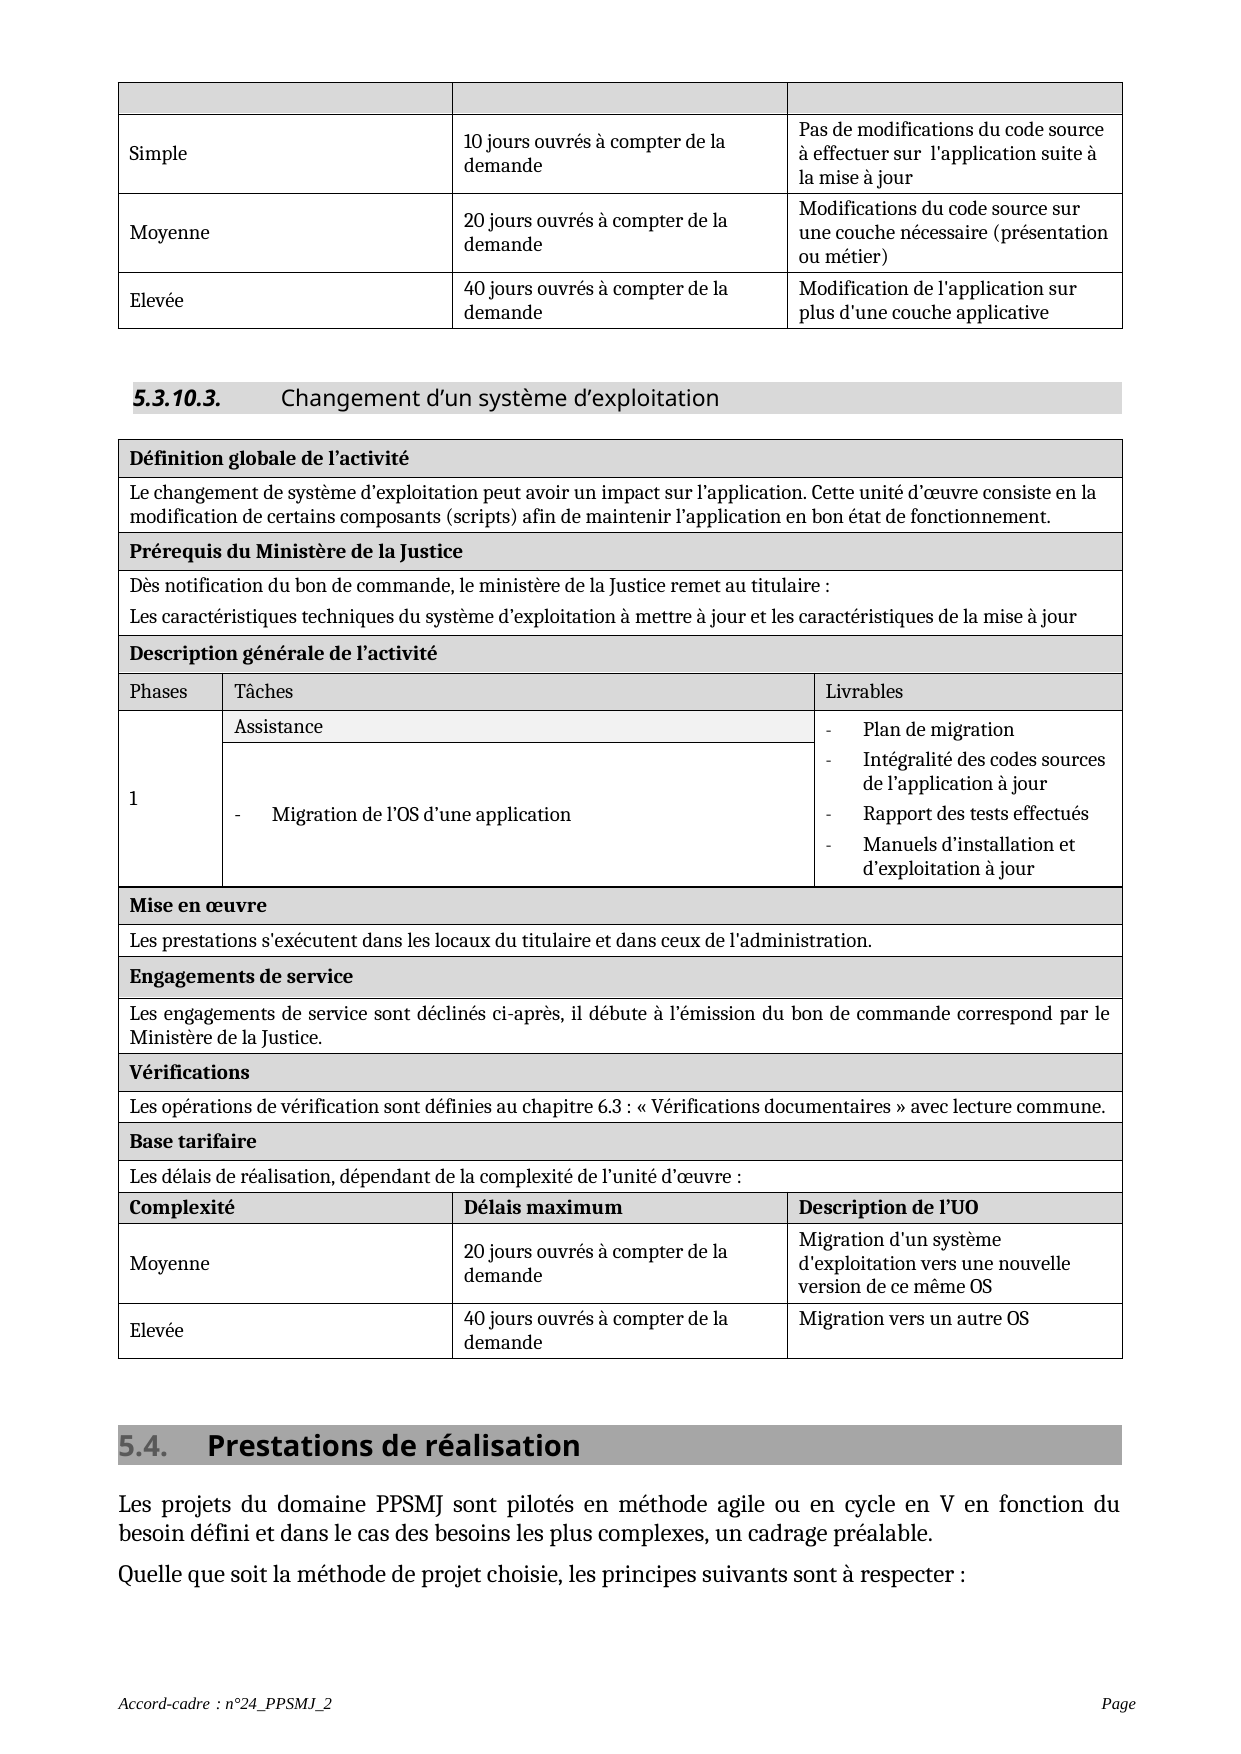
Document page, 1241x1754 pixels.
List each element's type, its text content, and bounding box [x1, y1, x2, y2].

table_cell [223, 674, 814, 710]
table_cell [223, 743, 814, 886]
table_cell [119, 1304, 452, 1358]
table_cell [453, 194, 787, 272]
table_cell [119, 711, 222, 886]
text Quelle que soit la méthode de projet choisie, les principes suivants sont à respecter : [118, 1560, 1122, 1588]
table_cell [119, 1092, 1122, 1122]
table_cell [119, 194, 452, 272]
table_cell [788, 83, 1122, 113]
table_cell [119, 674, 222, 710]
text Changement d’un système d’exploitation [133, 382, 1122, 414]
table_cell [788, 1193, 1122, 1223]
text Prestations de réalisation [118, 1425, 1122, 1465]
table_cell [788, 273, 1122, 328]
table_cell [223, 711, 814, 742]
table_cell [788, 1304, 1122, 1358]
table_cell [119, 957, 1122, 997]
text Les projets du domaine PPSMJ sont pilotés en méthode agile ou en cycle en V en fonction du besoin défini et dans le cas des besoins les plus complexes, un cadrage préalable. [118, 1490, 1122, 1547]
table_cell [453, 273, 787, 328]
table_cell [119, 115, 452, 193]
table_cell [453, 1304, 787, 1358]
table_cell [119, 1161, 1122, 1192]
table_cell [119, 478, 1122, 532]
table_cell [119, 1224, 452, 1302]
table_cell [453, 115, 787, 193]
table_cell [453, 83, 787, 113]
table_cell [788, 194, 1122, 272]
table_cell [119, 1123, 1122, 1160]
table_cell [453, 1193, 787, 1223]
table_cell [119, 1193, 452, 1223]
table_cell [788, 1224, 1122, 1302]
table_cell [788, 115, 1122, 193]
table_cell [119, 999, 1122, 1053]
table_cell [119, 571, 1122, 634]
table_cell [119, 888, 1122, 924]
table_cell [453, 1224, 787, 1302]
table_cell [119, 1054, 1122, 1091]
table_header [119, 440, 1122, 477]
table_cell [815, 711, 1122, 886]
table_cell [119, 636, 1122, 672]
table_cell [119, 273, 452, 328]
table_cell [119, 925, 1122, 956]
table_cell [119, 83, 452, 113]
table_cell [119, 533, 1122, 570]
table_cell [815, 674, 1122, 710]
